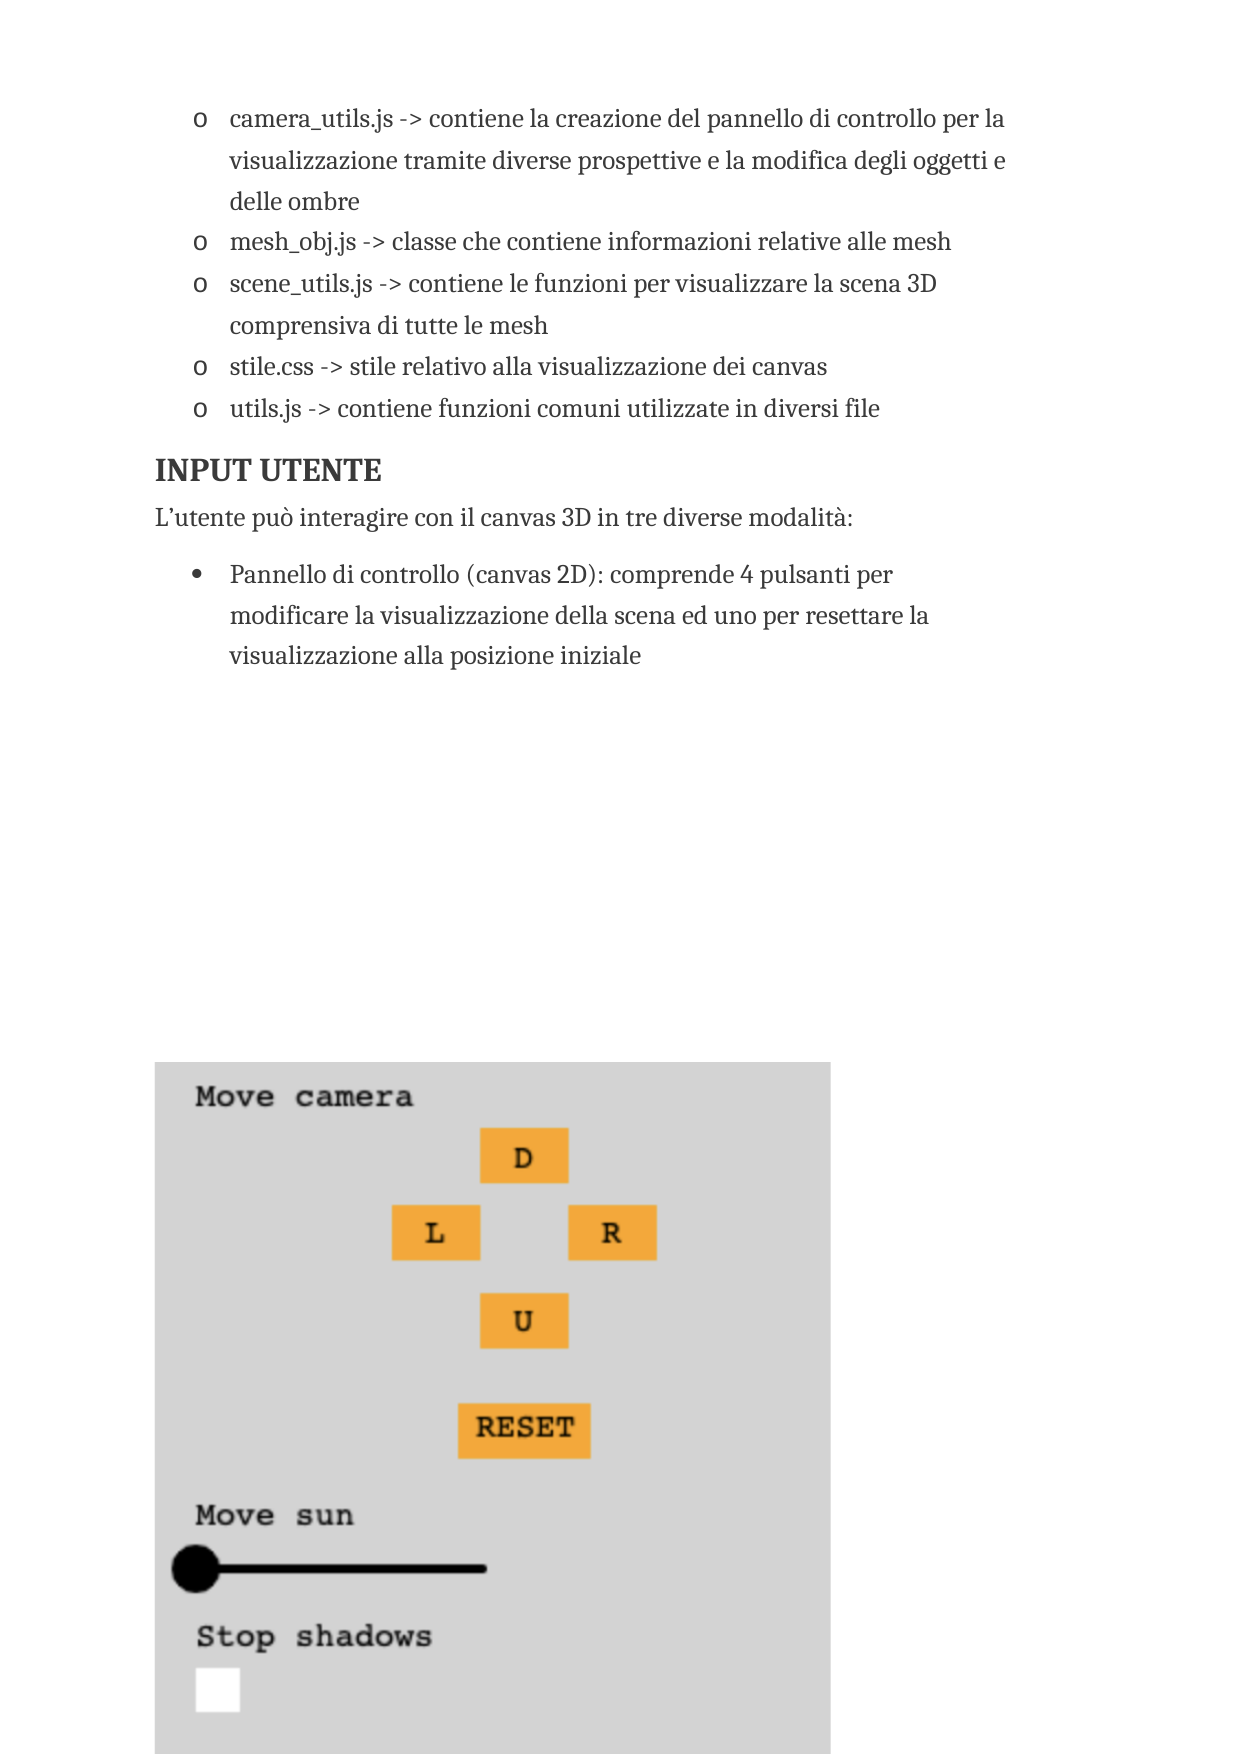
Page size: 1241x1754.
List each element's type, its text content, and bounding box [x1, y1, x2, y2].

list utils.js -> contiene funzioni comuni utilizzate in diversi file [192, 393, 1014, 425]
subtitle INPUT UTENTE [154, 452, 1014, 490]
list camera_utils.js -> contiene la creazione del pannello di controllo per la visualizzazione tramite diverse prospettive e la modifica degli oggetti e delle ombre [192, 103, 1014, 217]
list stile.css -> stile relativo alla visualizzazione dei canvas [192, 351, 1014, 383]
picture [154, 1062, 831, 1754]
list mesh_obj.js -> classe che contiene informazioni relative alle mesh [192, 226, 1014, 259]
text L’utente può interagire con il canvas 3D in tre diverse modalità: [154, 502, 1014, 533]
list scene_utils.js -> contiene le funzioni per visualizzare la scena 3D comprensiva di tutte le mesh [192, 268, 1014, 341]
list Pannello di controllo (canvas 2D): comprende 4 pulsanti per modificare la visualizzazione della scena ed uno per resettare la visualizzazione alla posizione iniziale [192, 559, 1014, 671]
